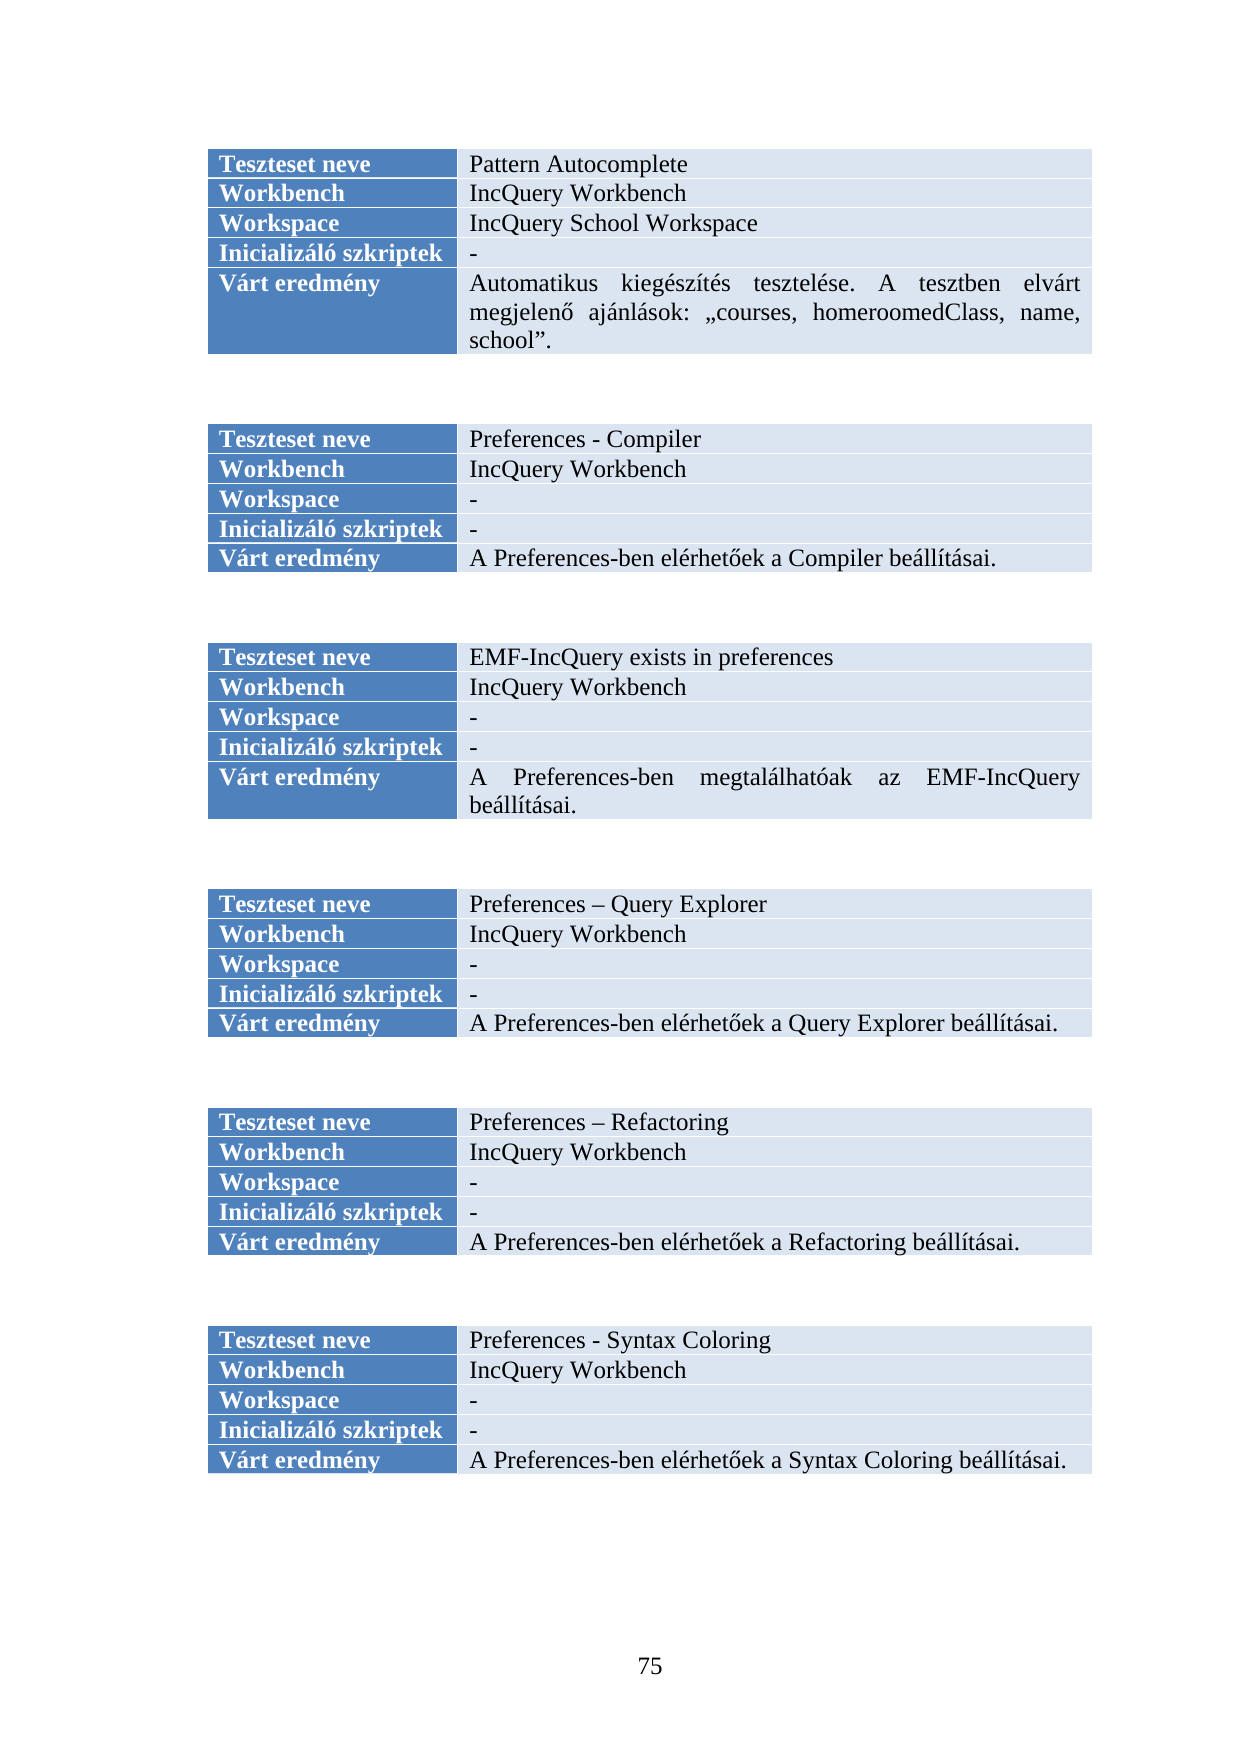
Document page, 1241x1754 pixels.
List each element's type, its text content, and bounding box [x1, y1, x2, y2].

table_cell IncQuery Workbench [458, 672, 1092, 701]
table_cell - [458, 702, 1092, 731]
table_cell - [458, 732, 1092, 761]
table_header Teszteset neve [208, 643, 457, 671]
table_header Preferences – Refactoring [458, 1108, 1092, 1136]
table_cell Inicializáló szkriptek [208, 1415, 457, 1444]
table_cell A Preferences-ben elérhetőek a Refactoring beállításai. [458, 1227, 1092, 1255]
table_header EMF-IncQuery exists in preferences [458, 643, 1092, 671]
table_cell A Preferences-ben elérhetőek a Compiler beállításai. [458, 544, 1092, 572]
table_cell IncQuery Workbench [458, 1137, 1092, 1166]
table_cell Inicializáló szkriptek [208, 238, 457, 267]
table_cell Workspace [208, 949, 457, 978]
table_cell Workbench [208, 672, 457, 701]
table_cell Workbench [208, 919, 457, 948]
table_cell Várt eredmény [208, 1009, 457, 1037]
table_cell A Preferences-ben elérhetőek a Syntax Coloring beállításai. [458, 1445, 1092, 1473]
table_cell Automatikus kiegészítés tesztelése. A tesztben elvárt megjelenő ajánlások: „courses, homeroomedClass, name, school”. [458, 268, 1092, 354]
table_cell - [458, 484, 1092, 513]
table_cell - [458, 949, 1092, 978]
table_header Preferences - Compiler [458, 424, 1092, 453]
table_header Preferences - Syntax Coloring [458, 1326, 1092, 1354]
table_cell Workspace [208, 208, 457, 237]
table_cell Workbench [208, 1137, 457, 1166]
table_cell Workbench [208, 1355, 457, 1384]
table_cell Várt eredmény [208, 1445, 457, 1473]
table_cell - [458, 979, 1092, 1007]
table_cell Workbench [208, 179, 457, 207]
table_cell IncQuery School Workspace [458, 208, 1092, 237]
table_cell IncQuery Workbench [458, 919, 1092, 948]
table_header Teszteset neve [208, 424, 457, 453]
table_cell - [458, 1415, 1092, 1444]
table_cell Workbench [208, 454, 457, 483]
table_header Preferences – Query Explorer [458, 889, 1092, 918]
table_cell IncQuery Workbench [458, 454, 1092, 483]
table_header Teszteset neve [208, 149, 457, 177]
table_cell Workspace [208, 1385, 457, 1414]
table_cell Várt eredmény [208, 268, 457, 354]
table_header Pattern Autocomplete [458, 149, 1092, 177]
table_cell - [458, 514, 1092, 542]
table_cell A Preferences-ben elérhetőek a Query Explorer beállításai. [458, 1009, 1092, 1037]
table_cell - [458, 1385, 1092, 1414]
table_cell IncQuery Workbench [458, 179, 1092, 207]
table_cell Inicializáló szkriptek [208, 732, 457, 761]
table_cell Workspace [208, 484, 457, 513]
table_header Teszteset neve [208, 1326, 457, 1354]
table_header Teszteset neve [208, 889, 457, 918]
table_cell Workspace [208, 1167, 457, 1196]
table_cell Várt eredmény [208, 544, 457, 572]
table_cell Workspace [208, 702, 457, 731]
table_header Teszteset neve [208, 1108, 457, 1136]
table_cell A Preferences-ben megtalálhatóak az EMF-IncQuery beállításai. [458, 762, 1092, 819]
table_cell Várt eredmény [208, 762, 457, 819]
table_cell - [458, 1167, 1092, 1196]
table_cell Inicializáló szkriptek [208, 514, 457, 542]
table_cell IncQuery Workbench [458, 1355, 1092, 1384]
table_cell Inicializáló szkriptek [208, 1197, 457, 1226]
table_cell - [458, 238, 1092, 267]
table_cell Inicializáló szkriptek [208, 979, 457, 1007]
table_cell Várt eredmény [208, 1227, 457, 1255]
table_cell - [458, 1197, 1092, 1226]
